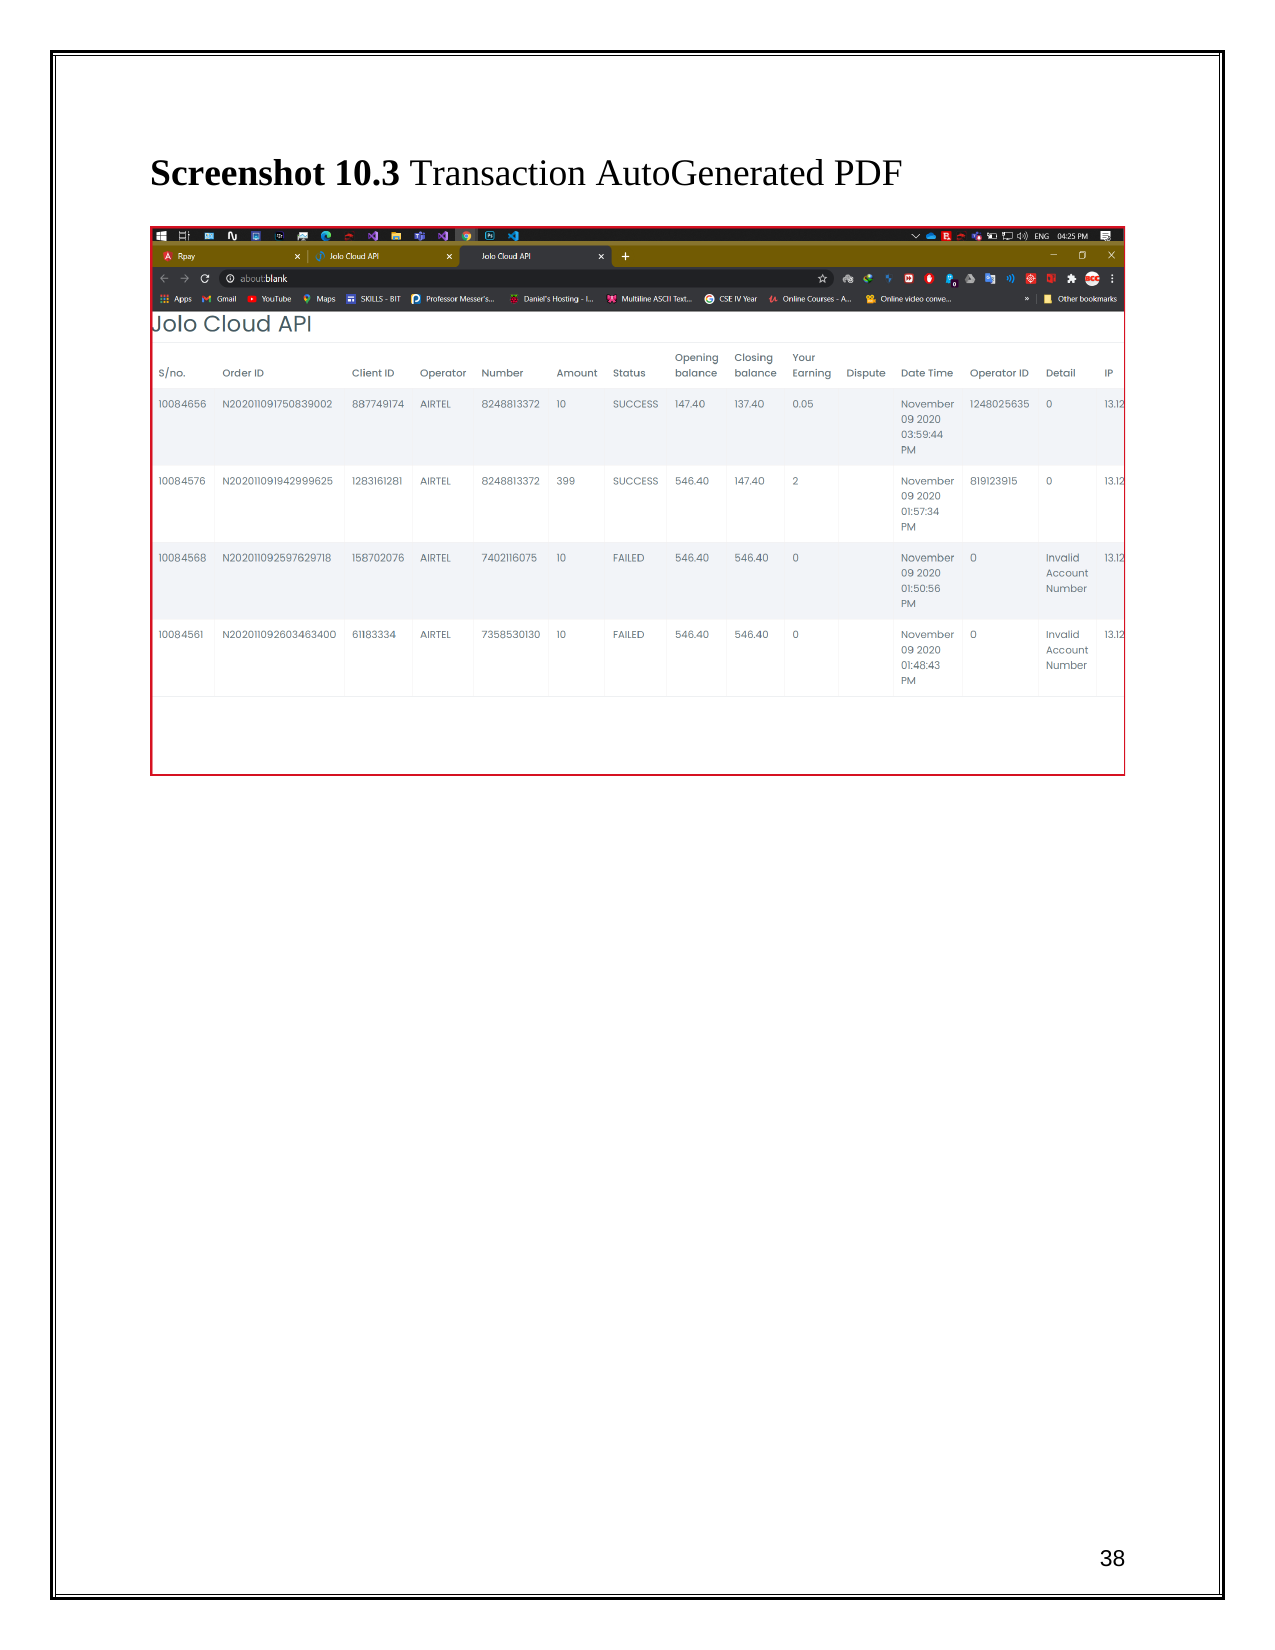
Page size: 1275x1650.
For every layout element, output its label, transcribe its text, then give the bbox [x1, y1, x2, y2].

picture [150, 226, 1125, 776]
text Screenshot 10.3 Transaction AutoGenerated PDF [150, 150, 1125, 193]
